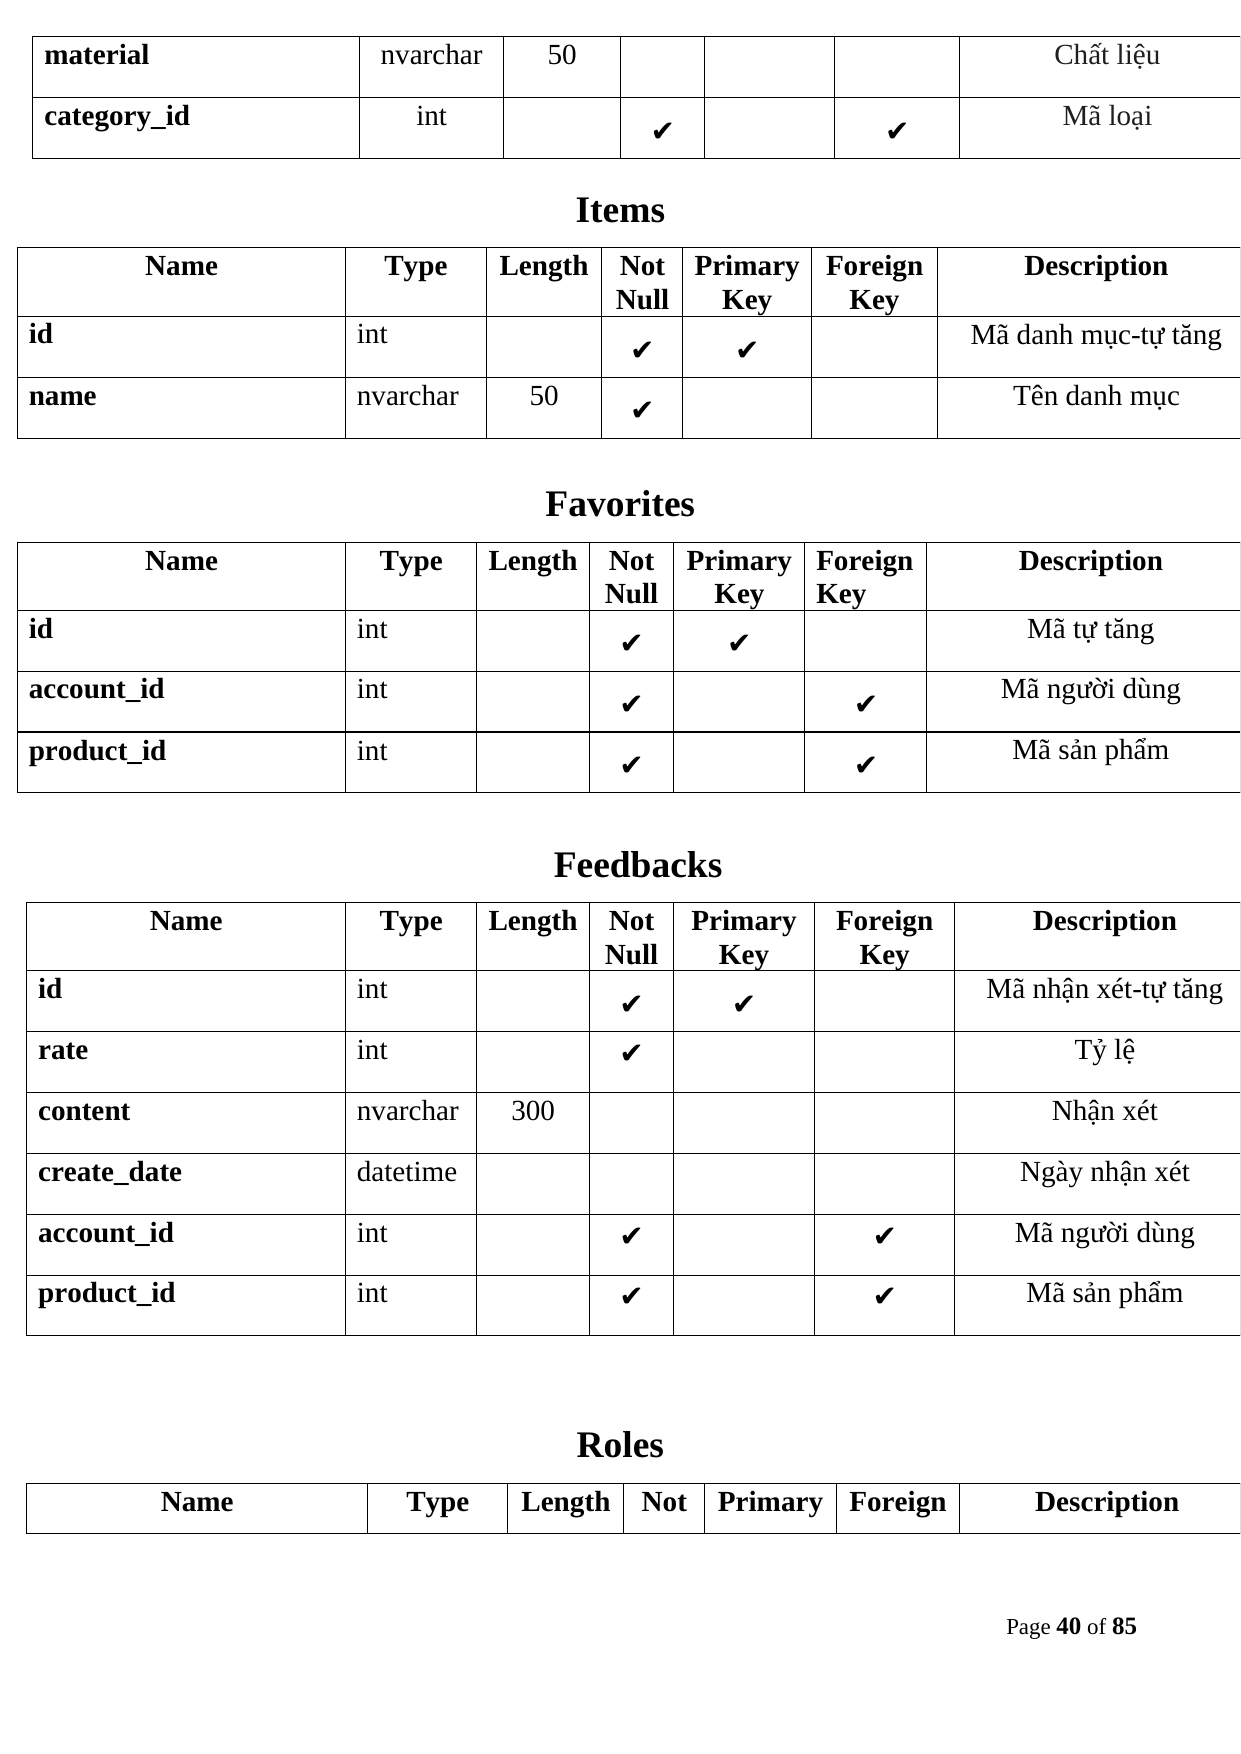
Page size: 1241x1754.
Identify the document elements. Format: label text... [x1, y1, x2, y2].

table_cell [815, 1032, 954, 1092]
table_cell int [346, 1032, 476, 1092]
table_cell [674, 672, 804, 731]
table_header Type [346, 248, 486, 316]
table_header Description [938, 248, 1240, 316]
table_cell [621, 37, 704, 97]
table_cell ✔ [590, 971, 673, 1031]
table_cell ✔ [805, 672, 926, 731]
table_cell ✔ [621, 98, 704, 158]
table_header Description [927, 543, 1240, 610]
table_header Foreign Key [812, 248, 937, 316]
table_cell Nhận xét [955, 1093, 1240, 1153]
table_cell ✔ [590, 611, 673, 671]
table_cell ✔ [815, 1215, 954, 1274]
text Roles [103, 1423, 1137, 1466]
table_cell datetime [346, 1154, 476, 1214]
table_cell [674, 1032, 814, 1092]
table_cell 300 [477, 1093, 589, 1153]
table_cell [477, 733, 589, 792]
table_cell [590, 1093, 673, 1153]
table_cell int [346, 672, 476, 731]
table_cell ✔ [590, 1032, 673, 1092]
table_cell Mã danh mục-tự tăng [938, 317, 1240, 377]
table_cell account_id [27, 1215, 345, 1274]
table_header Length [487, 248, 601, 316]
table_cell [477, 1276, 589, 1335]
table_cell Mã người dùng [927, 672, 1240, 731]
table_cell [477, 672, 589, 731]
table_cell ✔ [590, 733, 673, 792]
table_cell [477, 1215, 589, 1274]
table_header Name [18, 543, 345, 610]
table_cell ✔ [835, 98, 959, 158]
table_cell [815, 1154, 954, 1214]
table_cell [590, 1154, 673, 1214]
table_cell nvarchar [346, 378, 486, 437]
table_cell nvarchar [360, 37, 503, 97]
table_cell [487, 317, 601, 377]
table_cell [705, 98, 834, 158]
table_cell [815, 1093, 954, 1153]
table_cell ✔ [602, 317, 682, 377]
table_cell [504, 98, 620, 158]
table_cell [812, 378, 937, 437]
table_cell [705, 37, 834, 97]
table_cell [477, 1032, 589, 1092]
table_cell [815, 971, 954, 1031]
table_cell int [346, 971, 476, 1031]
table_header Length [508, 1484, 623, 1533]
table_cell [812, 317, 937, 377]
table_cell nvarchar [346, 1093, 476, 1153]
table_cell Mã sản phẩm [927, 733, 1240, 792]
table_cell [674, 1093, 814, 1153]
table_cell [477, 1154, 589, 1214]
table_header Not Null [602, 248, 682, 316]
table_cell int [346, 611, 476, 671]
table_header Type [346, 903, 476, 970]
table_cell [674, 1215, 814, 1274]
table_cell category_id [33, 98, 359, 158]
table_cell Mã nhận xét-tự tăng [955, 971, 1240, 1031]
table_header Primary Key [683, 248, 811, 316]
table_cell ✔ [674, 971, 814, 1031]
table_cell product_id [18, 733, 345, 792]
table_cell Ngày nhận xét [955, 1154, 1240, 1214]
table_cell [674, 733, 804, 792]
table_header Length [477, 903, 589, 970]
table_cell ✔ [590, 672, 673, 731]
table_cell [477, 611, 589, 671]
table_header Foreign Key [837, 1484, 959, 1533]
text Favorites [103, 482, 1137, 525]
table_cell [835, 37, 959, 97]
table_header Name [18, 248, 345, 316]
table_header Foreign Key [805, 543, 926, 610]
table_cell Mã sản phẩm [955, 1276, 1240, 1335]
table_cell 50 [487, 378, 601, 437]
table_cell int [346, 1276, 476, 1335]
table_header Primary Key [674, 903, 814, 970]
table_cell int [346, 733, 476, 792]
table_cell Tỷ lệ [955, 1032, 1240, 1092]
table_cell material [33, 37, 359, 97]
table_cell [477, 971, 589, 1031]
table_cell content [27, 1093, 345, 1153]
table_header Type [346, 543, 476, 610]
table_header Not Null [624, 1484, 704, 1533]
table_cell int [346, 1215, 476, 1274]
table_cell [683, 378, 811, 437]
table_cell Chất liệu [960, 37, 1240, 97]
table_cell ✔ [590, 1215, 673, 1274]
table_header Foreign Key [815, 903, 954, 970]
table_header Type [368, 1484, 507, 1533]
table_cell int [360, 98, 503, 158]
table_header Length [477, 543, 589, 610]
table_cell account_id [18, 672, 345, 731]
table_cell Mã người dùng [955, 1215, 1240, 1274]
table_cell id [27, 971, 345, 1031]
table_cell rate [27, 1032, 345, 1092]
table_cell name [18, 378, 345, 437]
table_cell ✔ [683, 317, 811, 377]
table_cell ✔ [815, 1276, 954, 1335]
table_cell ✔ [674, 611, 804, 671]
table_cell [674, 1276, 814, 1335]
table_cell 50 [504, 37, 620, 97]
table_cell [805, 611, 926, 671]
table_header Description [955, 903, 1240, 970]
table_cell id [18, 611, 345, 671]
table_cell ✔ [805, 733, 926, 792]
table_cell create_date [27, 1154, 345, 1214]
table_cell Mã loại [960, 98, 1240, 158]
table_header Description [960, 1484, 1240, 1533]
table_cell ✔ [602, 378, 682, 437]
table_header Primary Key [674, 543, 804, 610]
table_cell Tên danh mục [938, 378, 1240, 437]
table_cell id [18, 317, 345, 377]
table_cell Mã tự tăng [927, 611, 1240, 671]
text Items [103, 187, 1137, 231]
table_cell int [346, 317, 486, 377]
table_cell [674, 1154, 814, 1214]
table_header Name [27, 1484, 367, 1533]
table_cell product_id [27, 1276, 345, 1335]
table_cell ✔ [590, 1276, 673, 1335]
table_header Not Null [590, 903, 673, 970]
table_header Primary Key [705, 1484, 836, 1533]
table_header Name [27, 903, 345, 970]
text Feedbacks [478, 842, 1137, 886]
table_header Not Null [590, 543, 673, 610]
